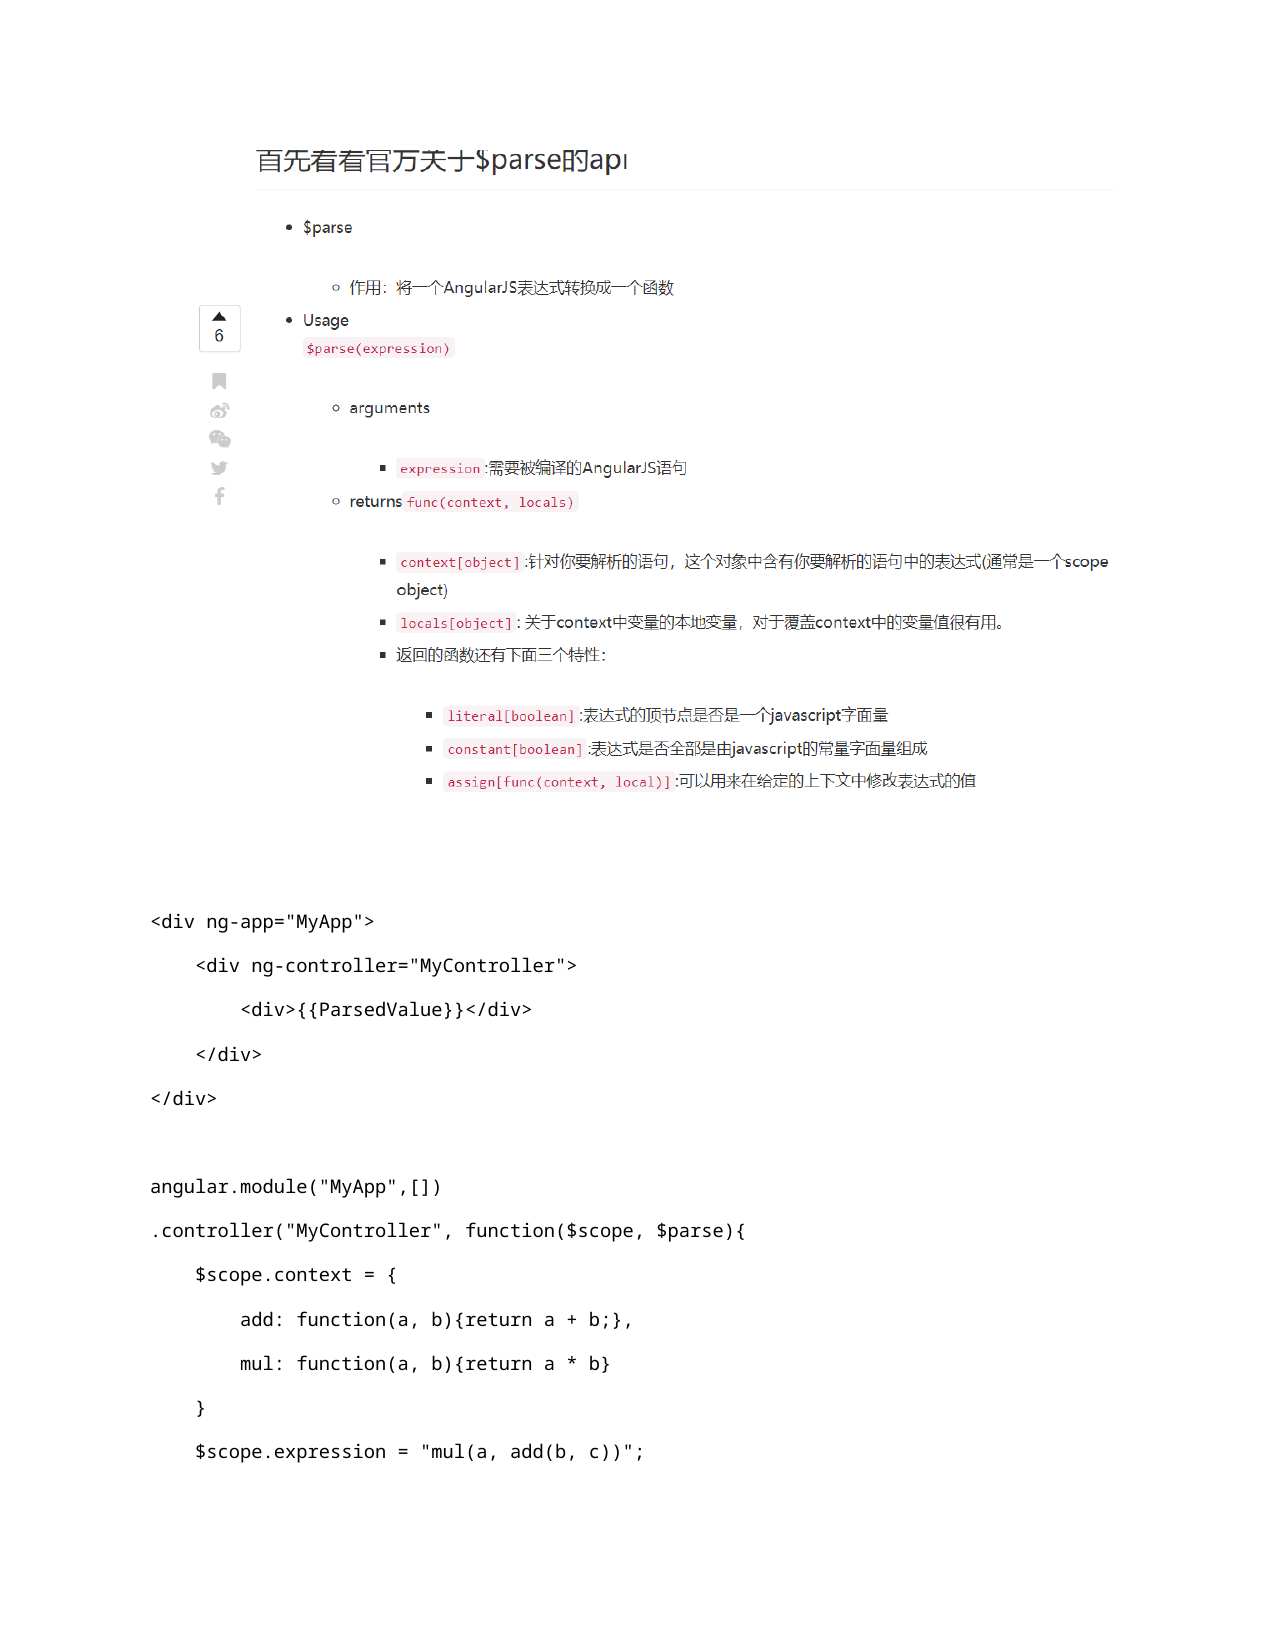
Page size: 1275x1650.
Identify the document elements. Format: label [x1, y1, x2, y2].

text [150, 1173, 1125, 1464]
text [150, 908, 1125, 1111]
picture [150, 150, 1125, 802]
